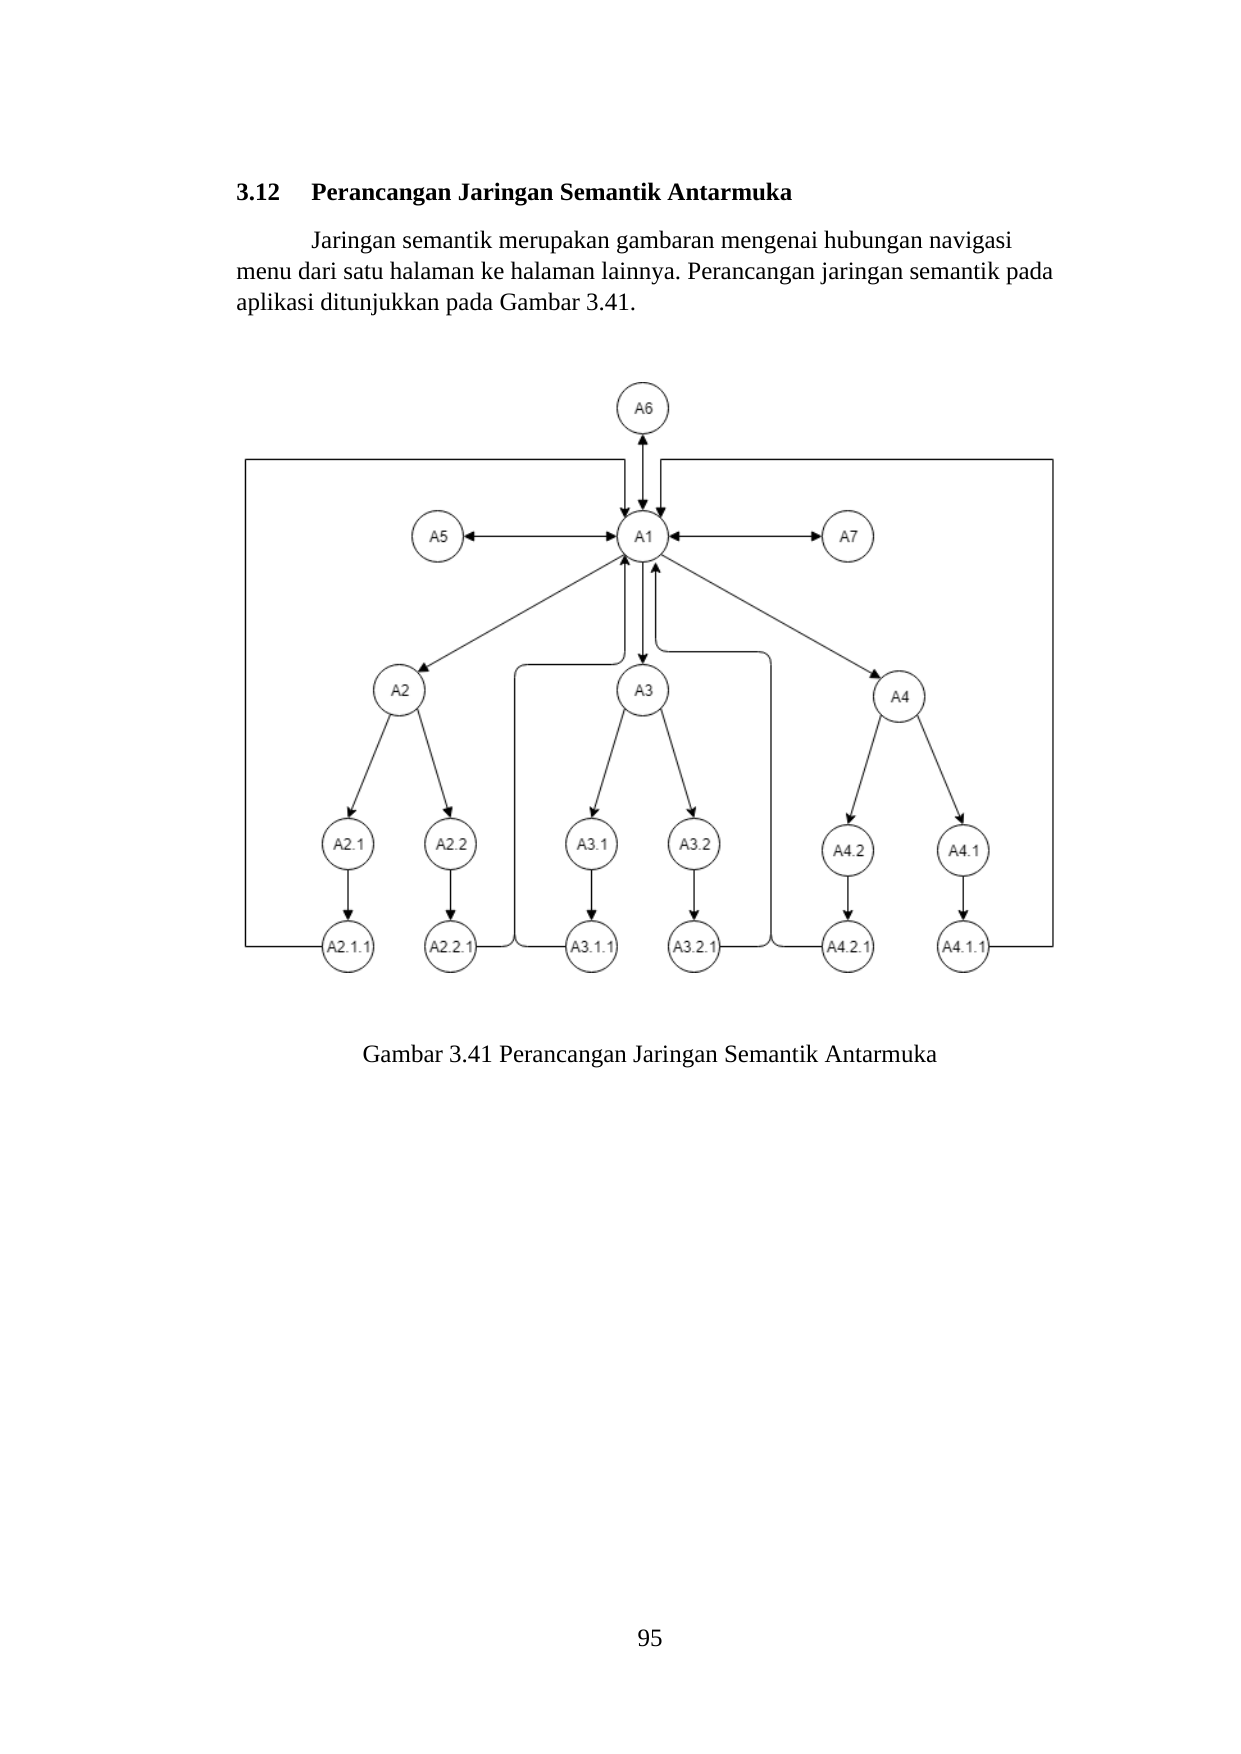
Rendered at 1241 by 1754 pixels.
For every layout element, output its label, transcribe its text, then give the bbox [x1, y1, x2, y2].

text Jaringan semantik merupakan gambaran mengenai hubungan navigasi menu dari satu halaman ke halaman lainnya. Perancangan jaringan semantik pada aplikasi ditunjukkan pada Gambar 3.41. [236, 225, 1063, 316]
text 3.12 Perancangan Jaringan Semantik Antarmuka [236, 177, 1063, 206]
picture [236, 382, 1063, 973]
text Gambar 3.41 Perancangan Jaringan Semantik Antarmuka [236, 1039, 1063, 1068]
